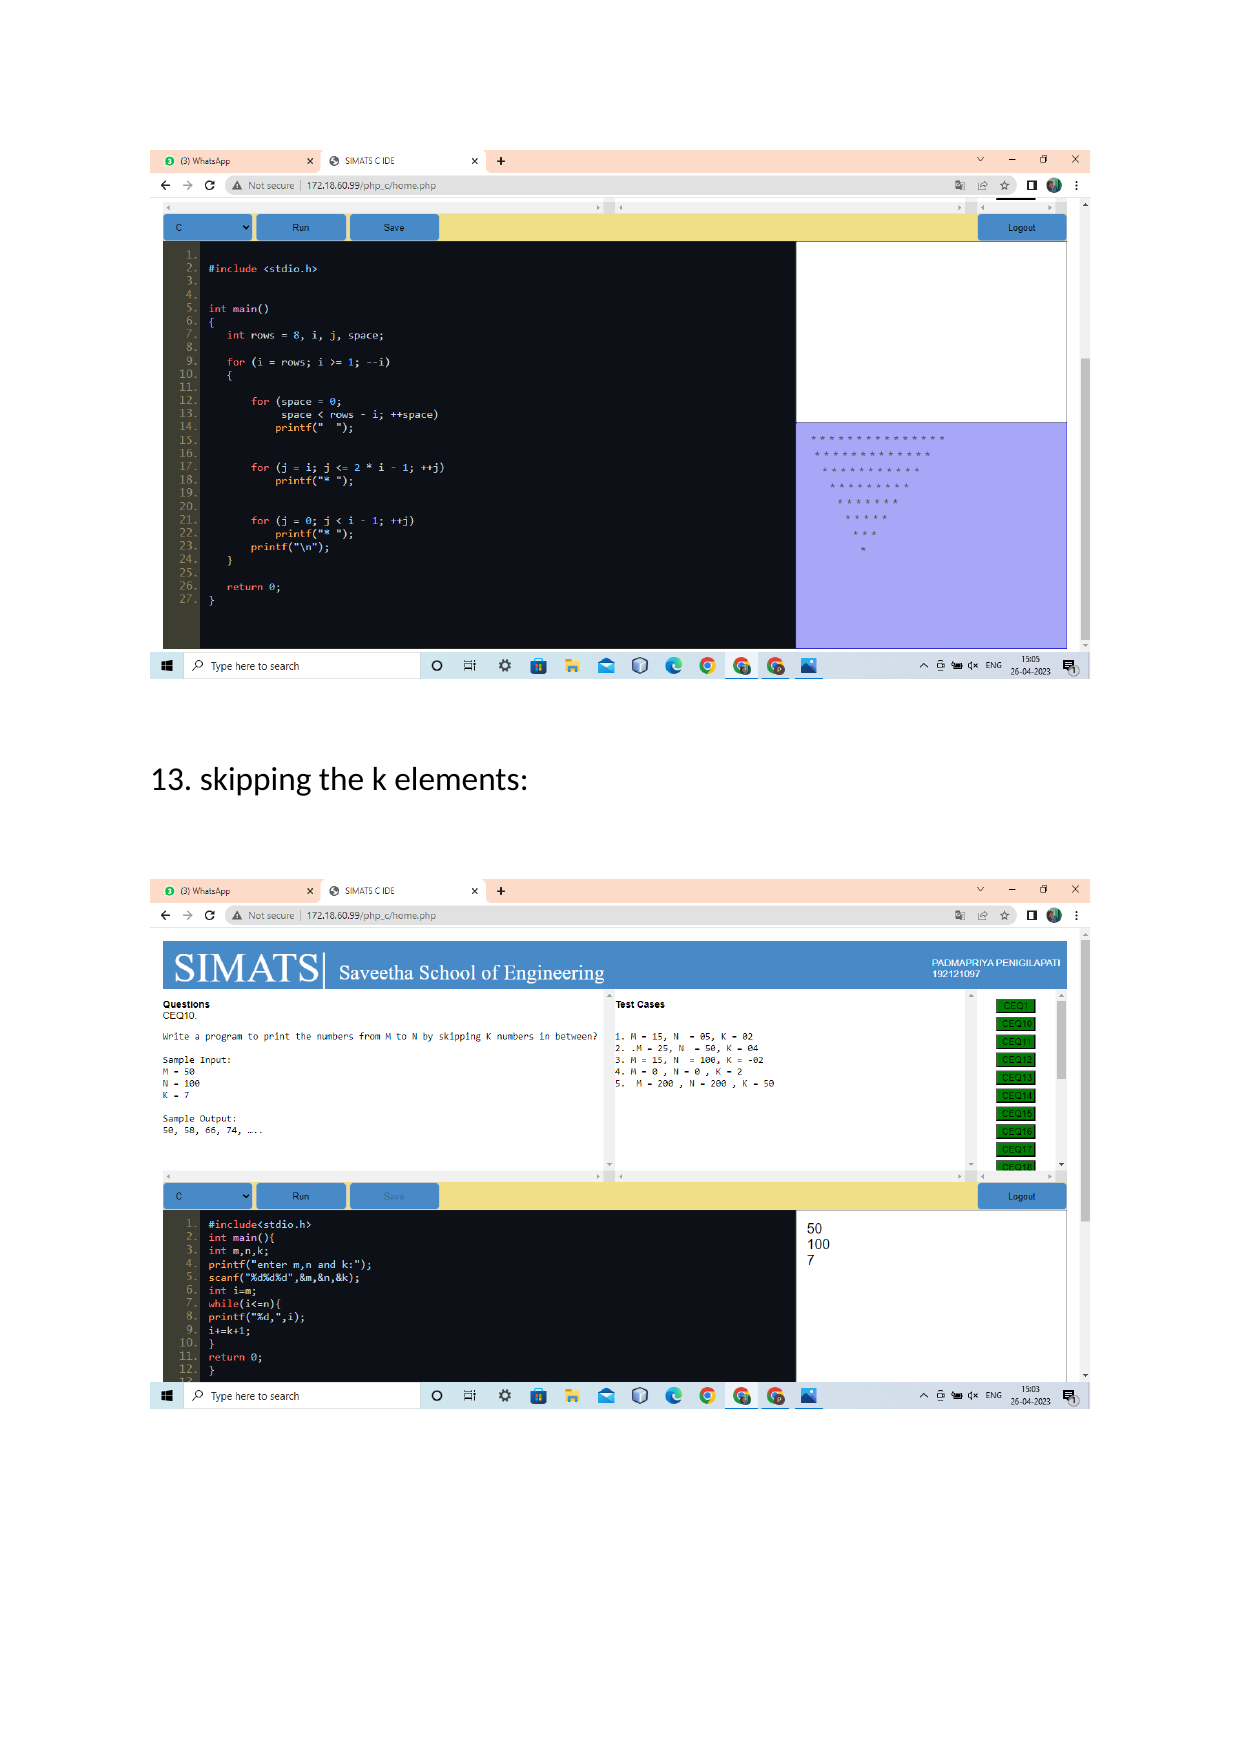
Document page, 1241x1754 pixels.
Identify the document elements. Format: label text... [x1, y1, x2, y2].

picture [150, 150, 1091, 679]
picture [150, 879, 1091, 1409]
text 13. skipping the k elements: [150, 758, 1090, 799]
